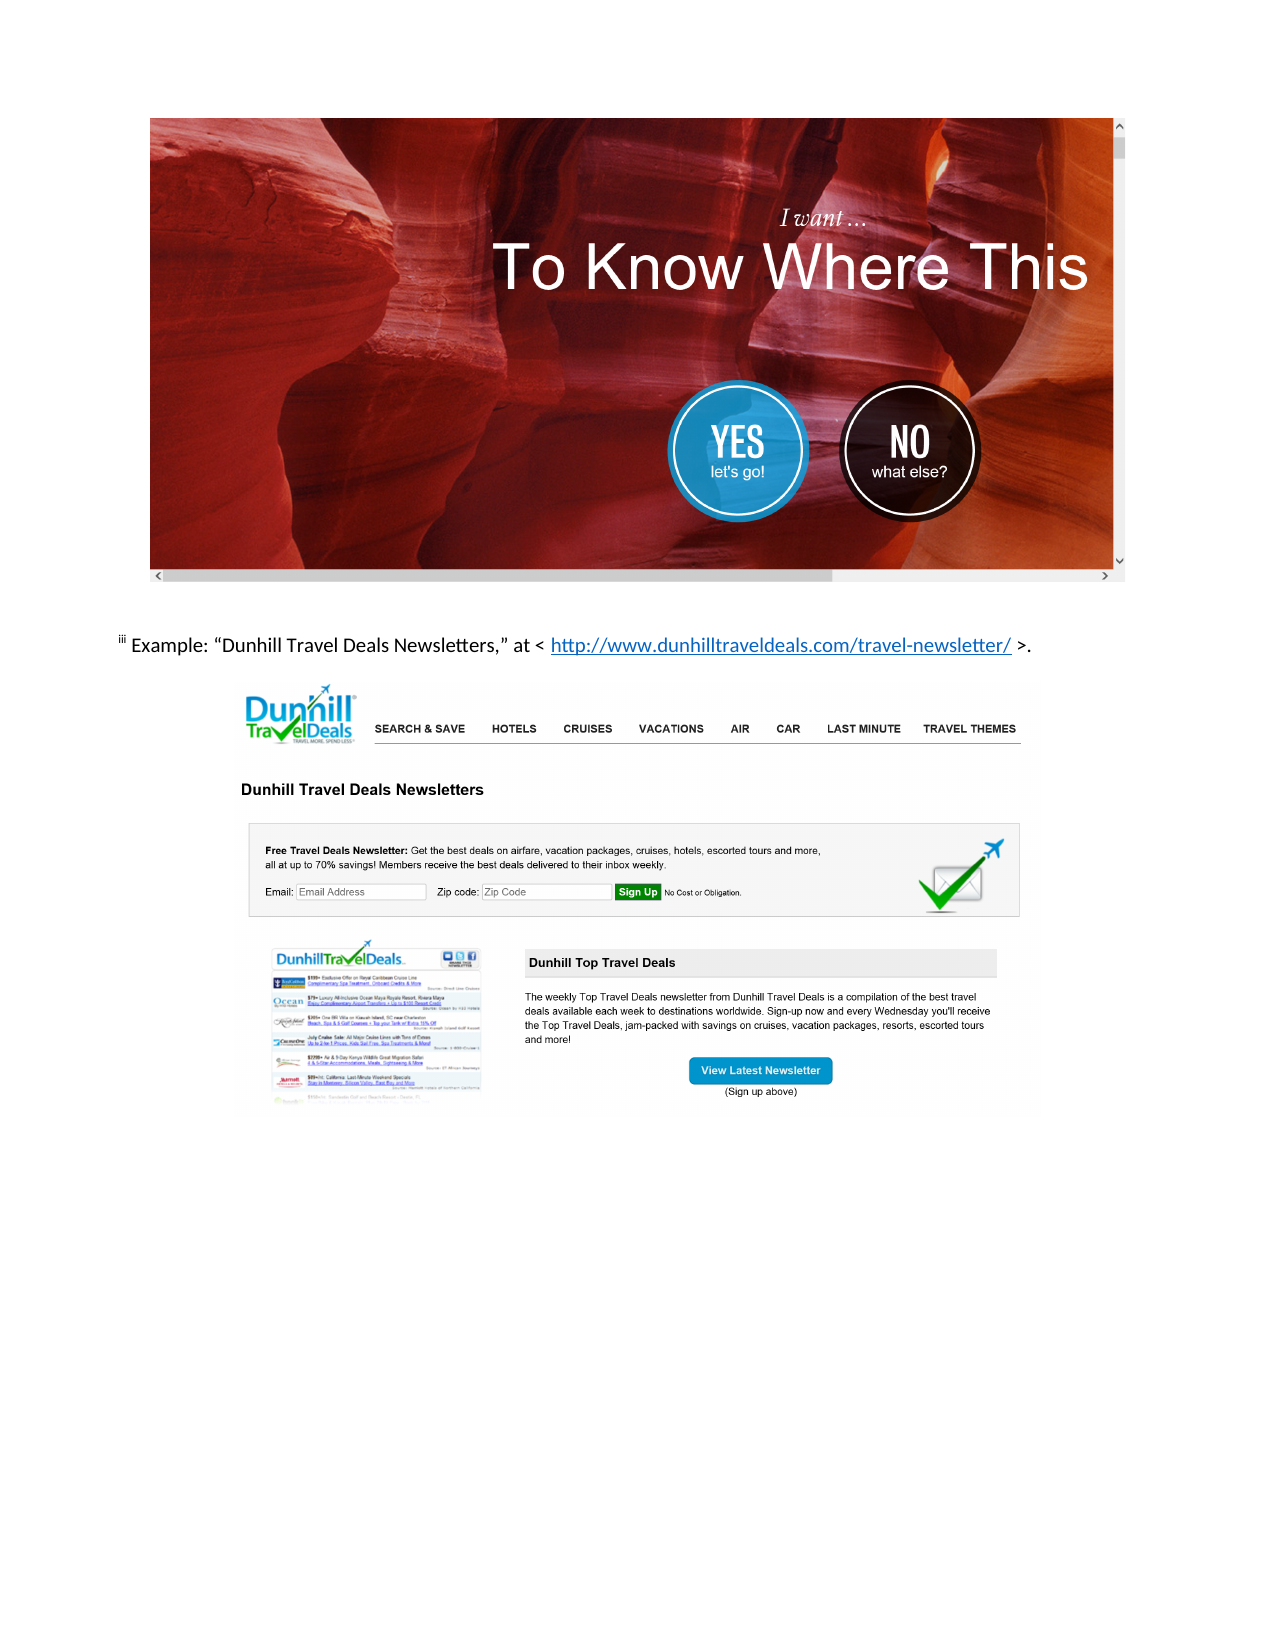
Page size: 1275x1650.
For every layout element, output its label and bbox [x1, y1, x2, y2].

picture [150, 118, 1125, 582]
picture [234, 682, 1042, 1117]
